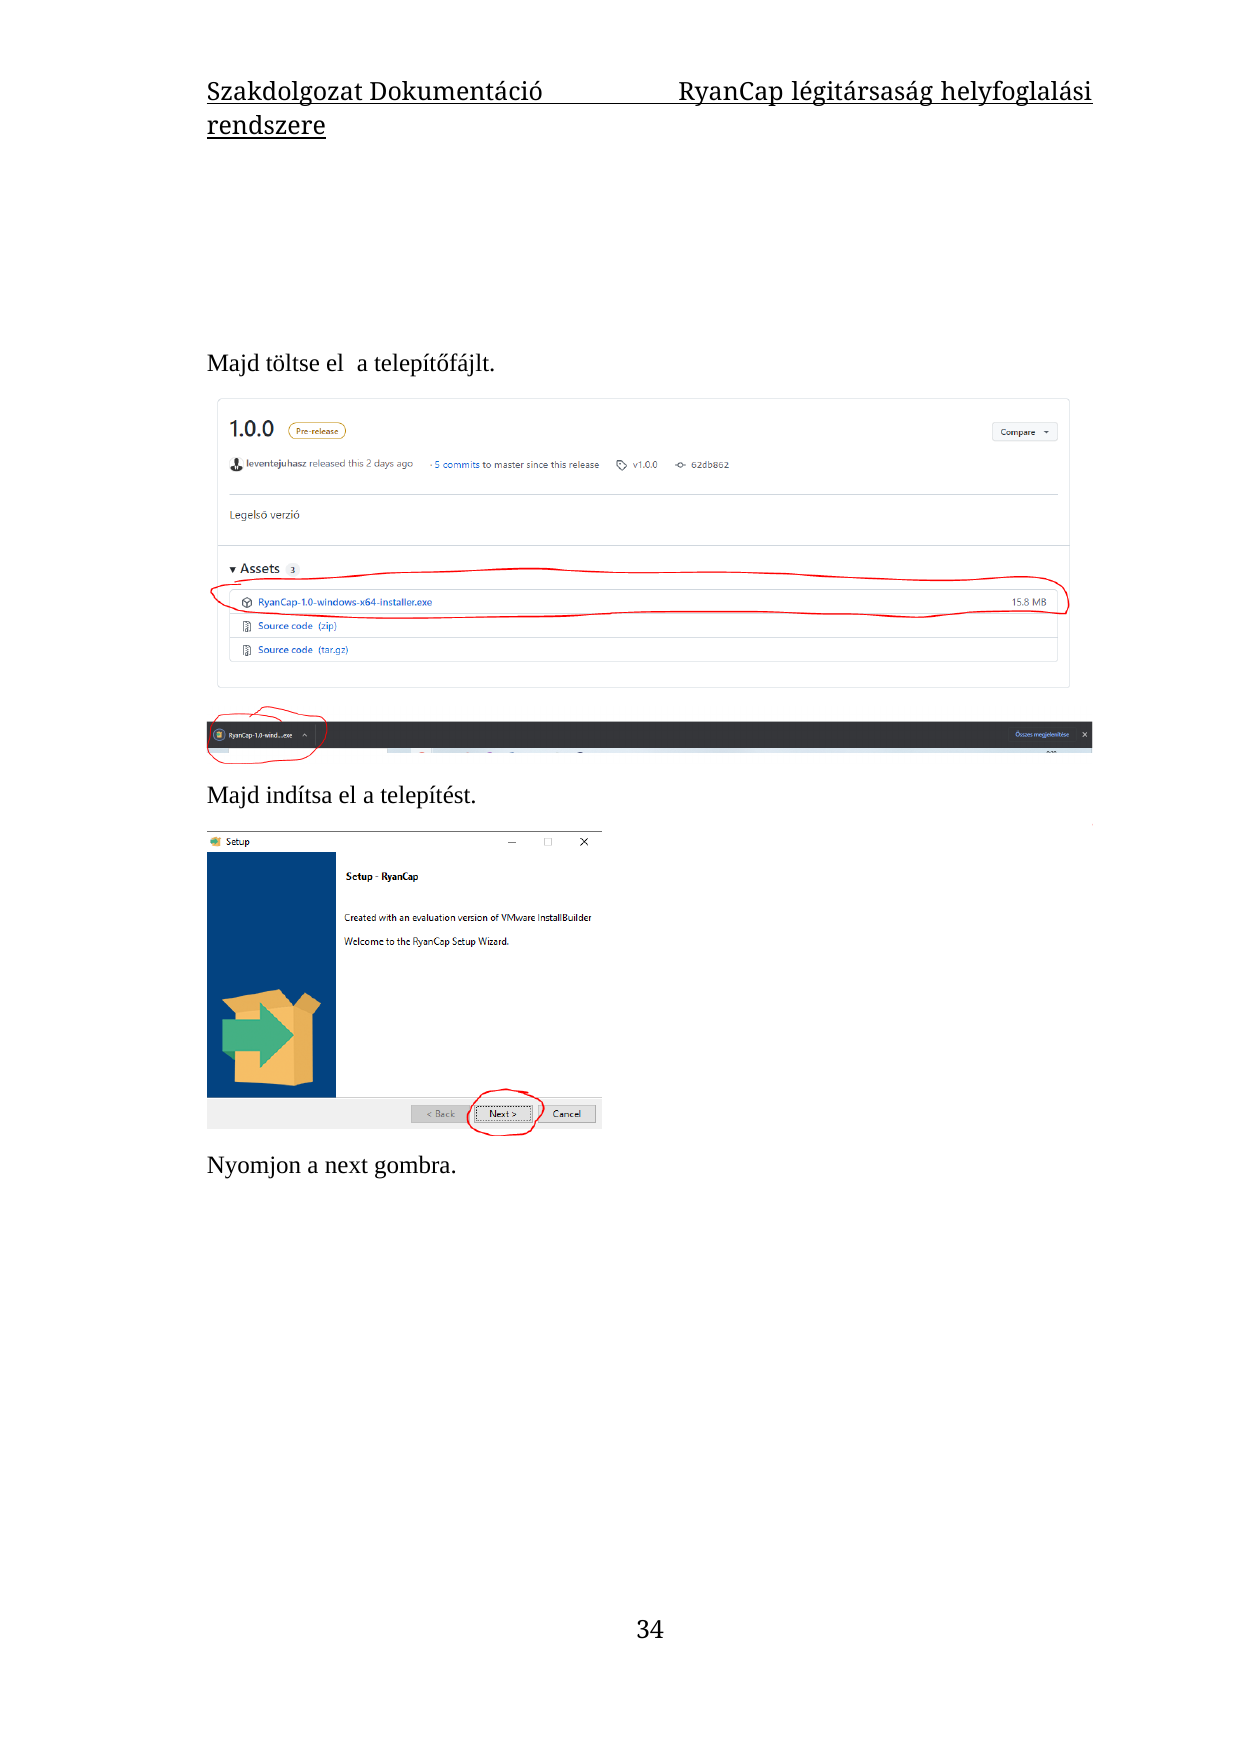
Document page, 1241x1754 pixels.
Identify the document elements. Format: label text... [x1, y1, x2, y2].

text Majd töltse el a telepítőfájlt. [207, 348, 1093, 394]
text Majd indítsa el a telepítést. [207, 781, 1093, 809]
picture [206, 394, 1093, 690]
picture [206, 823, 1093, 1136]
picture [206, 706, 1093, 764]
text Nyomjon a next gombra. [207, 1136, 1093, 1178]
